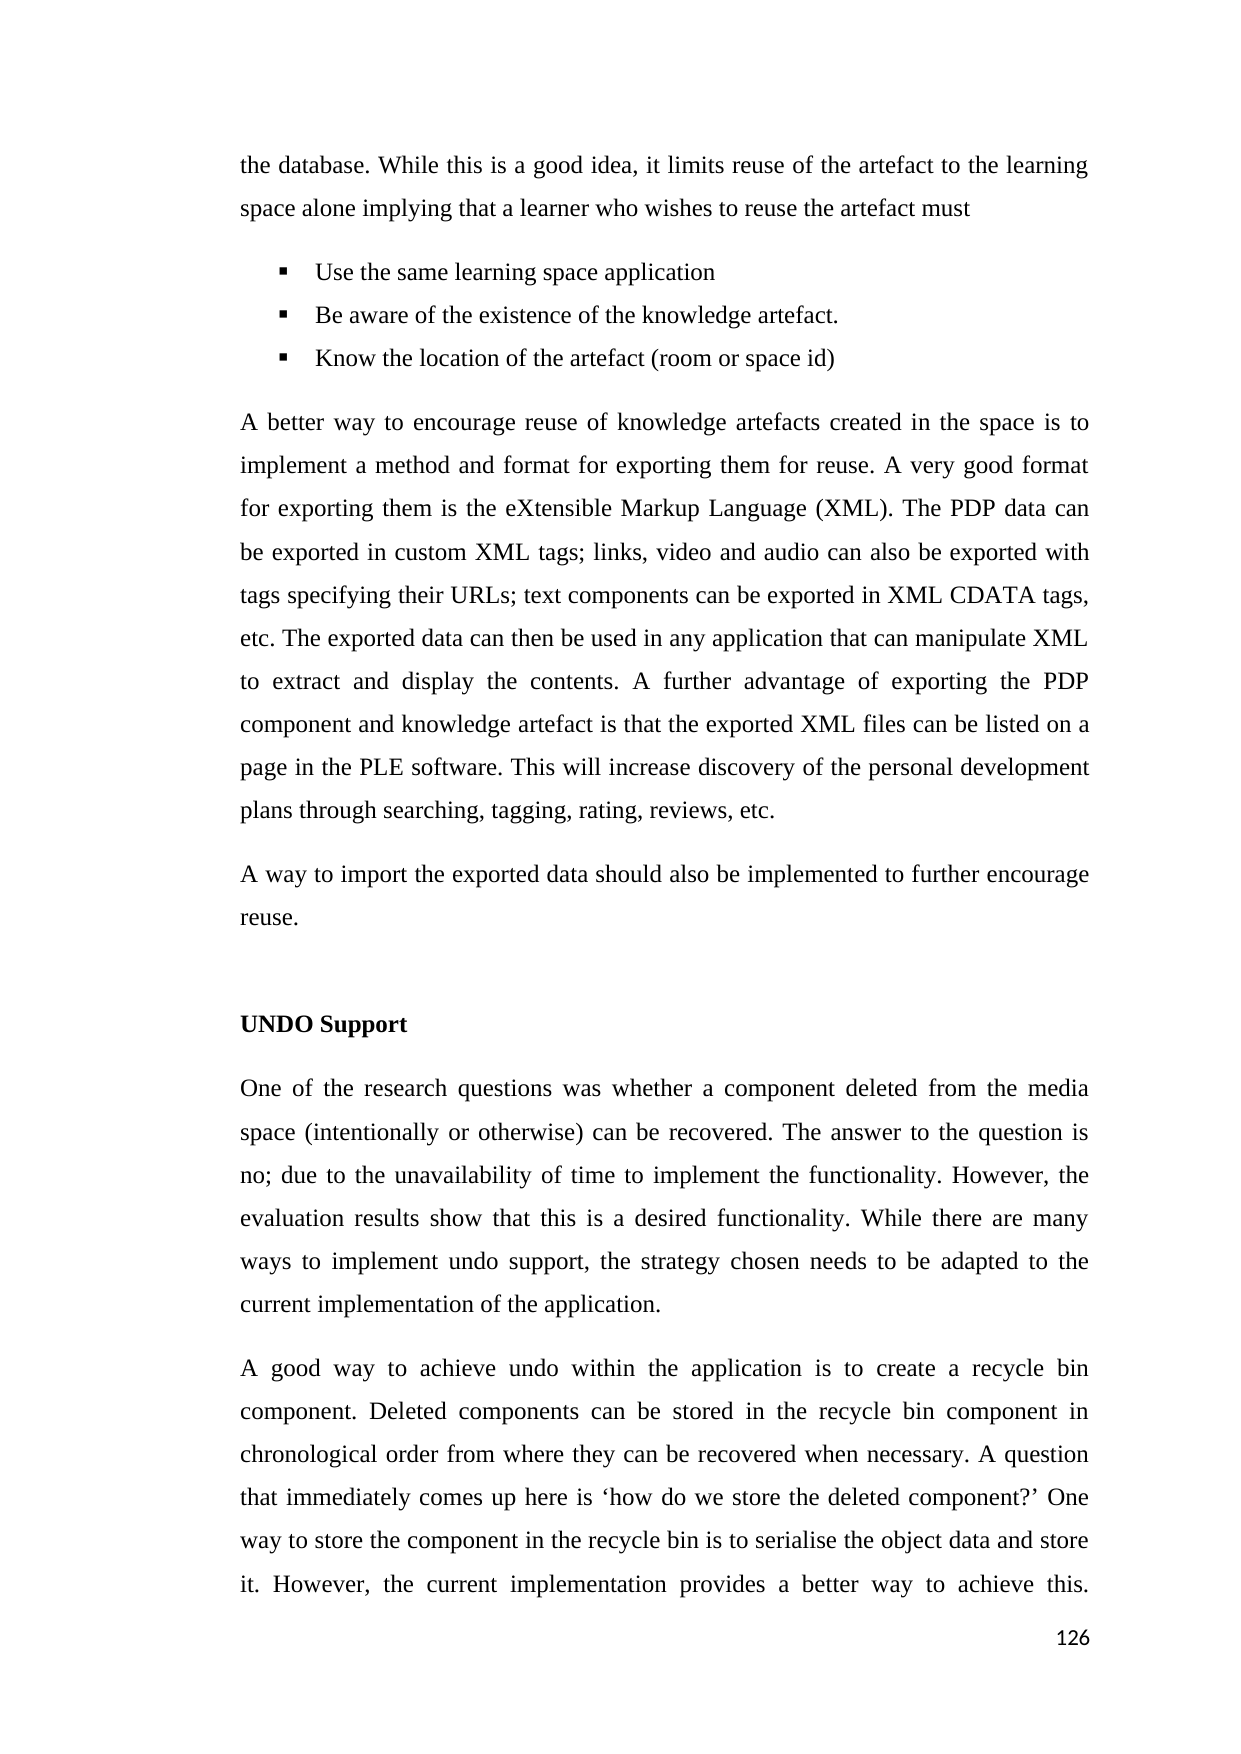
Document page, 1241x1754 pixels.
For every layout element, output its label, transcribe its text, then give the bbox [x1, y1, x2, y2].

text A better way to encourage reuse of knowledge artefacts created in the space is to implement a method and format for exporting them for reuse. A very good format for exporting them is the eXtensible Markup Language (XML). The PDP data can be exported in custom XML tags; links, video and audio can also be exported with tags specifying their URLs; text components can be exported in XML CDATA tags, etc. The exported data can then be used in any application that can manipulate XML to extract and display the contents. A further advantage of exporting the PDP component and knowledge artefact is that the exported XML files can be listed on a page in the PLE software. This will increase discovery of the personal development plans through searching, tagging, rating, reviews, etc. [240, 407, 1090, 824]
list Be aware of the existence of the knowledge artefact. [277, 300, 1090, 329]
list Use the same learning space application [277, 257, 1090, 286]
text UNDO Support [240, 966, 1090, 1038]
list Know the location of the artefact (room or space id) [277, 343, 1090, 372]
text One of the research questions was whether a component deleted from the media space (intentionally or otherwise) can be recovered. The answer to the question is no; due to the unavailability of time to implement the functionality. However, the evaluation results show that this is a desired functionality. While there are many ways to implement undo support, the strategy chosen needs to be adapted to the current implementation of the application. [240, 1073, 1090, 1318]
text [240, 150, 1090, 222]
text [240, 1353, 1090, 1597]
text A way to import the exported data should also be implemented to further encourage reuse. [240, 859, 1090, 931]
